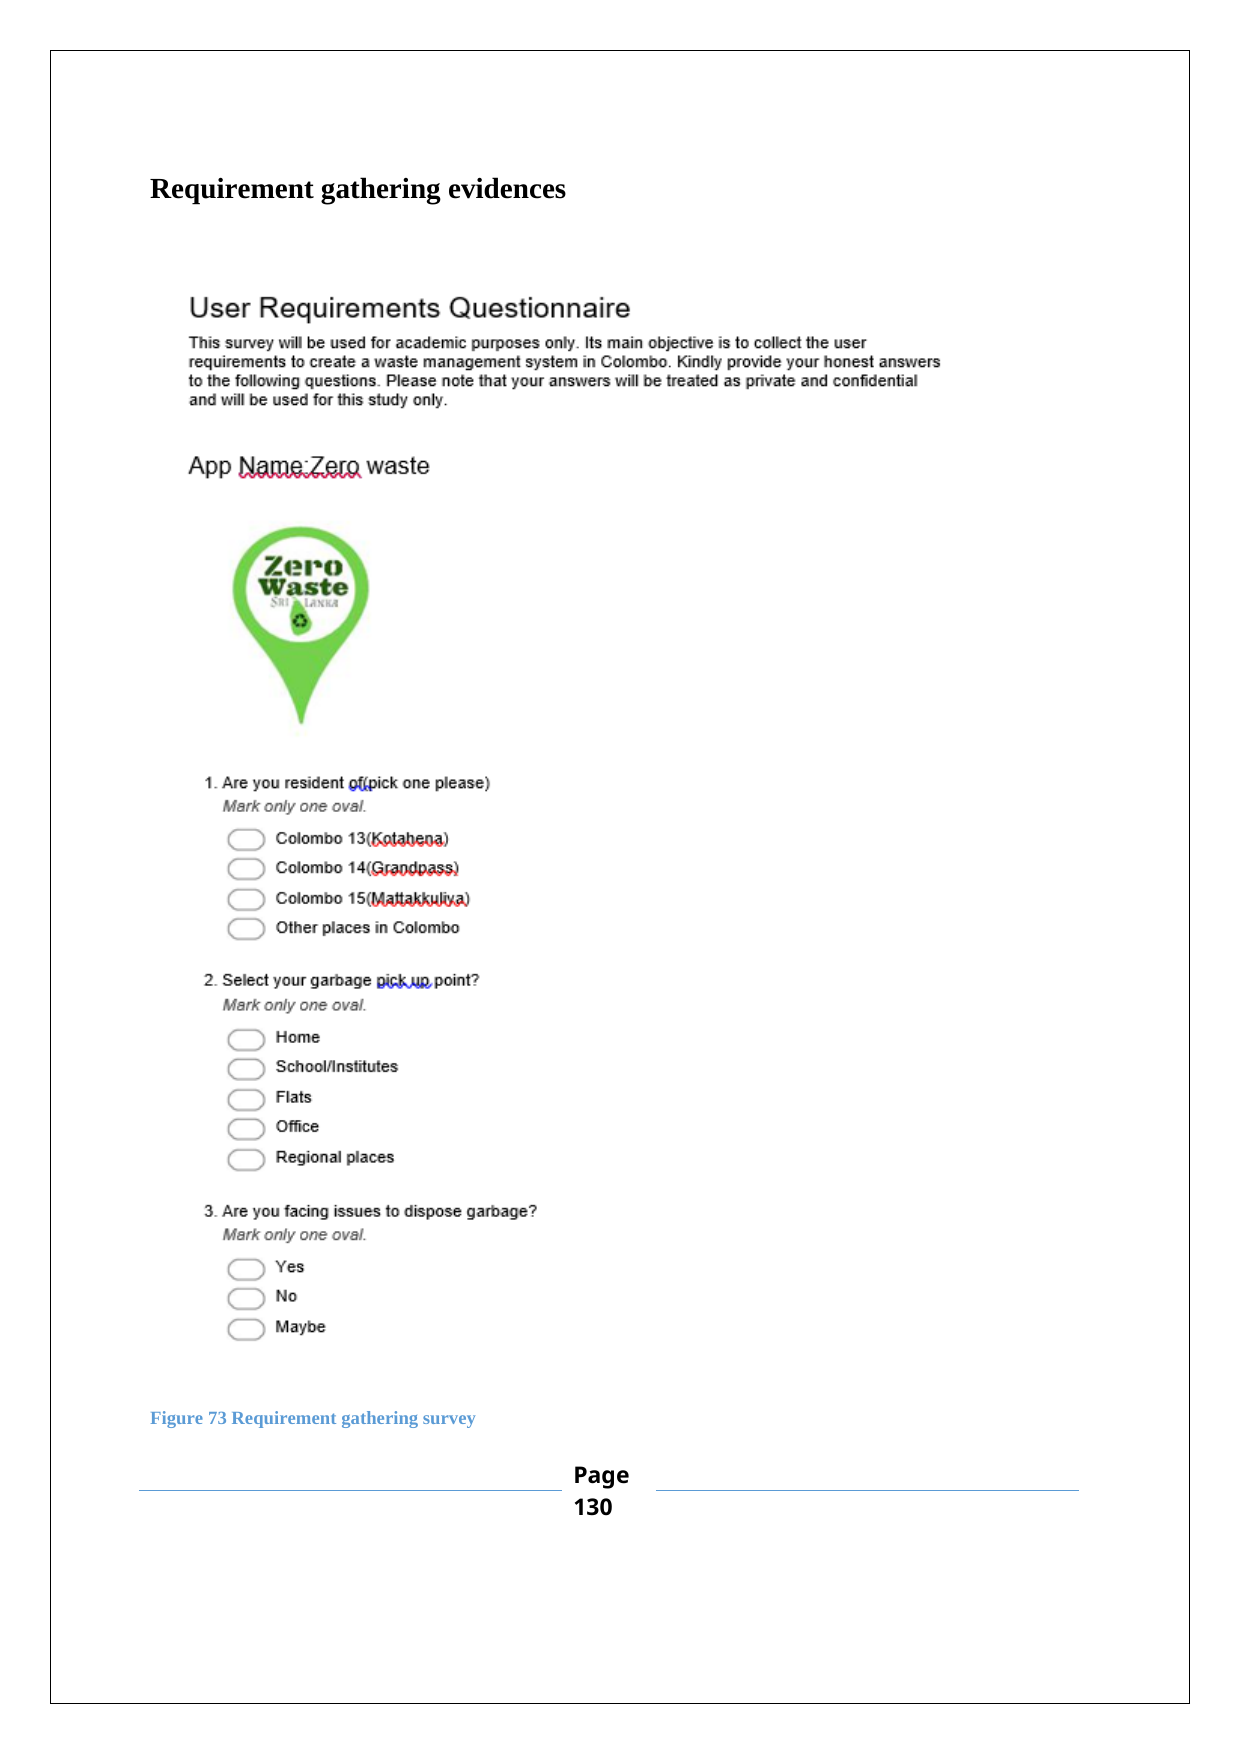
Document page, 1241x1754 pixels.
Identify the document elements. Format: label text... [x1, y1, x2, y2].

picture [150, 268, 1032, 1388]
subtitle Requirement gathering evidences [150, 171, 1090, 204]
text Figure 73 Requirement gathering survey [150, 1407, 1090, 1428]
